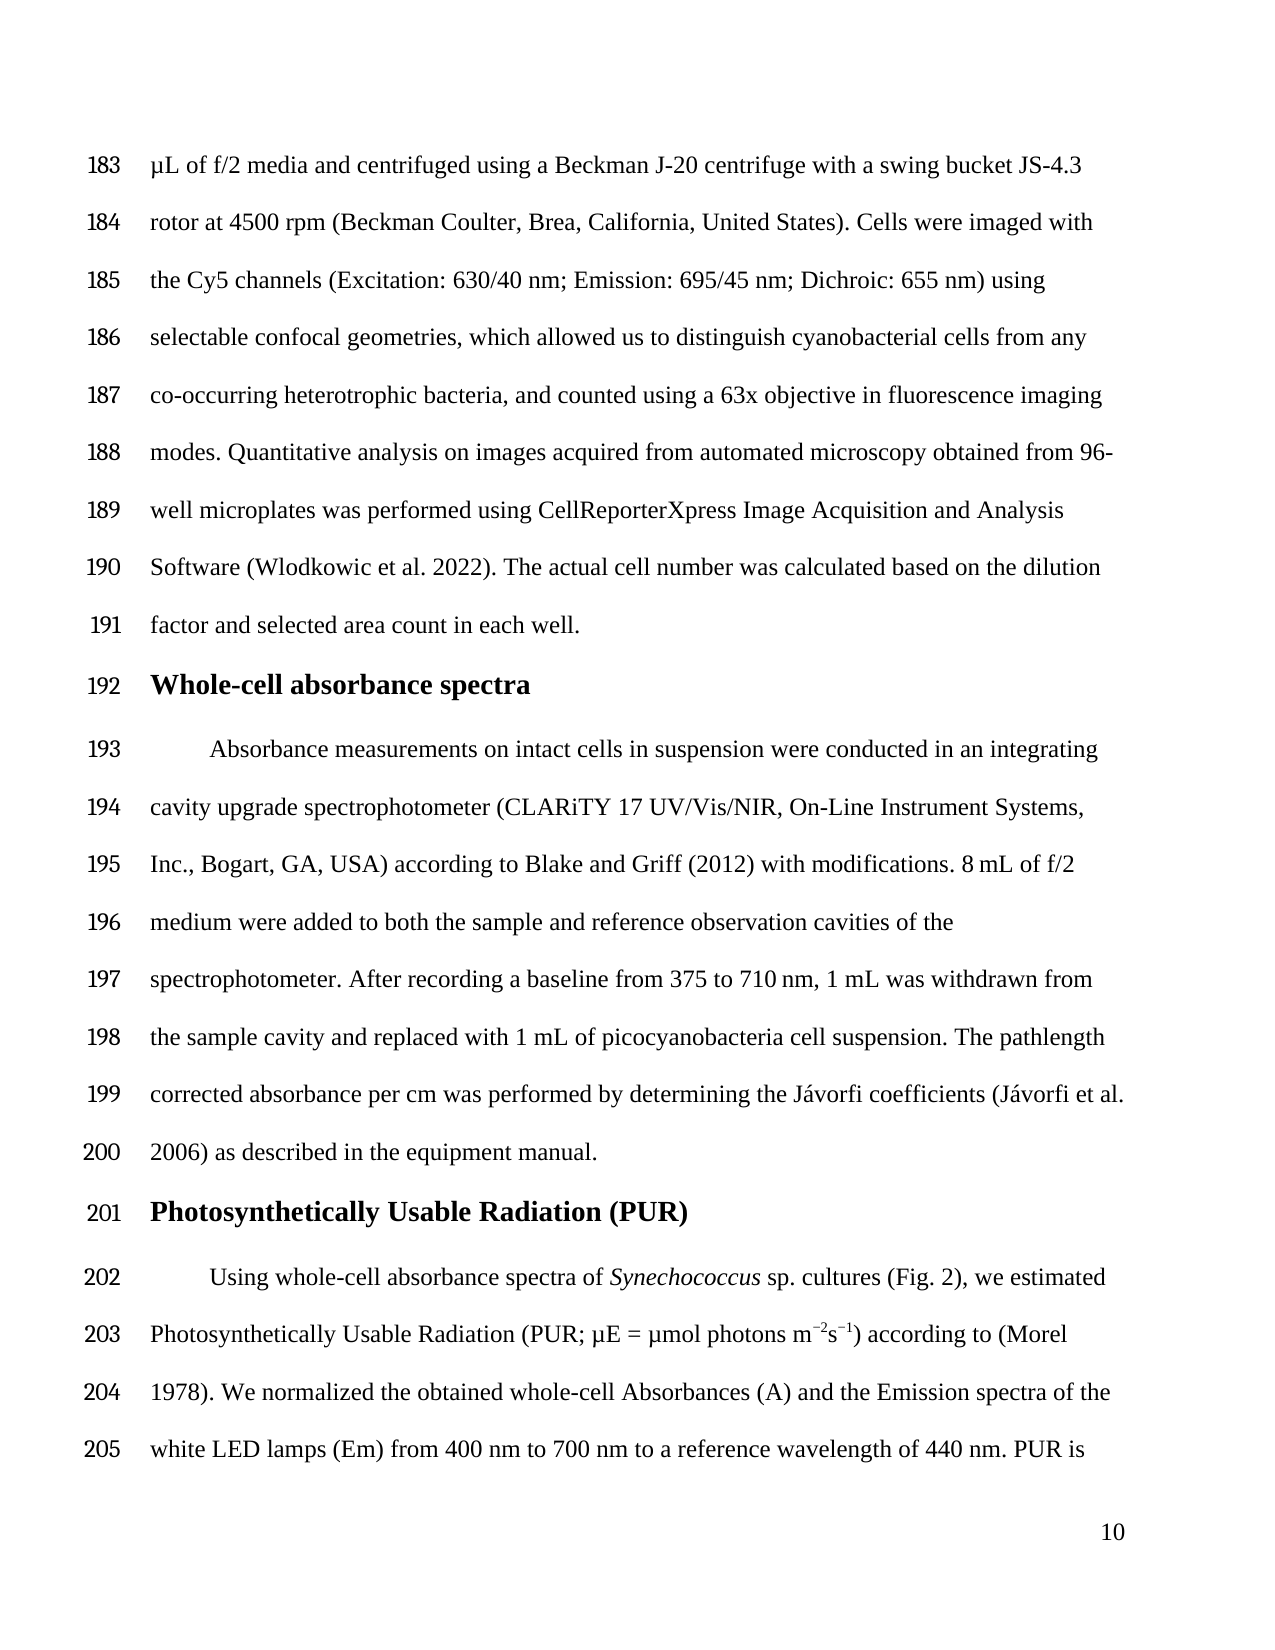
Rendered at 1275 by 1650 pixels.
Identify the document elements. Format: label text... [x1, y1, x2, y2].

text Absorbance measurements on intact cells in suspension were conducted in an integrating cavity upgrade spectrophotometer (CLARiTY 17 UV/Vis/NIR, On-Line Instrument Systems, Inc., Bogart, GA, USA) according to Blake and Griff (2012) with modifications. 8 mL of f/2 medium were added to both the sample and reference observation cavities of the spectrophotometer. After recording a baseline from 375 to 710 nm, 1 mL was withdrawn from the sample cavity and replaced with 1 mL of picocyanobacteria cell suspension. The pathlength corrected absorbance per cm was performed by determining the Jávorfi coefficients (Jávorfi et al. 2006) as described in the equipment manual. [150, 734, 1125, 1166]
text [150, 1262, 1125, 1463]
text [150, 150, 1125, 639]
subtitle Whole-cell absorbance spectra [150, 667, 1125, 701]
subtitle Photosynthetically Usable Radiation (PUR) [150, 1194, 1125, 1228]
